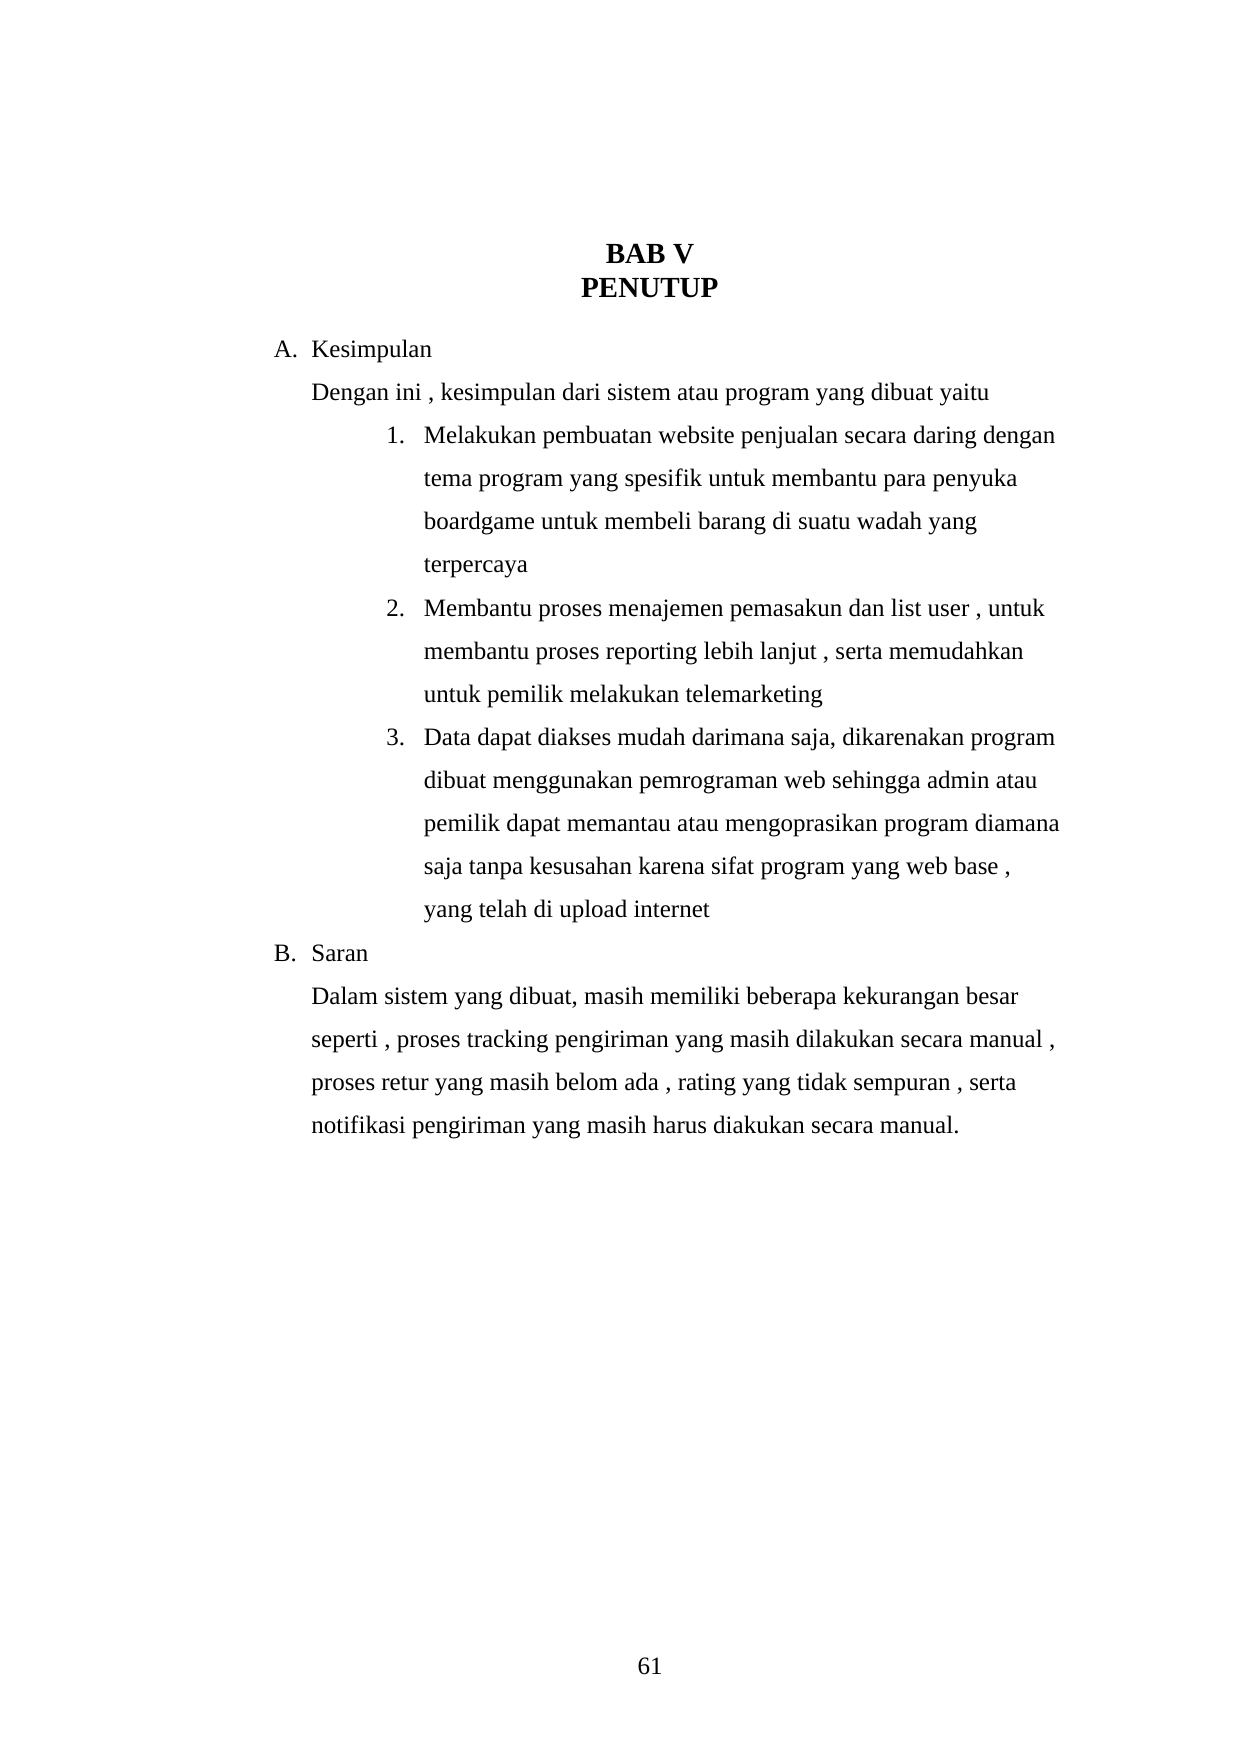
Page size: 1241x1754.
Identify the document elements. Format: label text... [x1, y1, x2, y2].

list Data dapat diakses mudah darimana saja, dikarenakan program dibuat menggunakan pemrograman web sehingga admin atau pemilik dapat memantau atau mengoprasikan program diamana saja tanpa kesusahan karena sifat program yang web base , yang telah di upload internet [386, 722, 1063, 923]
list Kesimpulan [274, 334, 1063, 363]
text BAB V [236, 236, 1063, 270]
text PENUTUP [236, 270, 1063, 303]
list Saran [274, 938, 1063, 966]
list Dengan ini , kesimpulan dari sistem atau program yang dibuat yaitu [311, 377, 1063, 406]
list Dalam sistem yang dibuat, masih memiliki beberapa kekurangan besar seperti , proses tracking pengiriman yang masih dilakukan secara manual , proses retur yang masih belom ada , rating yang tidak sempuran , serta notifikasi pengiriman yang masih harus diakukan secara manual. [311, 981, 1063, 1139]
list Melakukan pembuatan website penjualan secara daring dengan tema program yang spesifik untuk membantu para penyuka boardgame untuk membeli barang di suatu wadah yang terpercaya [386, 420, 1063, 578]
list Membantu proses menajemen pemasakun dan list user , untuk membantu proses reporting lebih lanjut , serta memudahkan untuk pemilik melakukan telemarketing [386, 593, 1063, 708]
